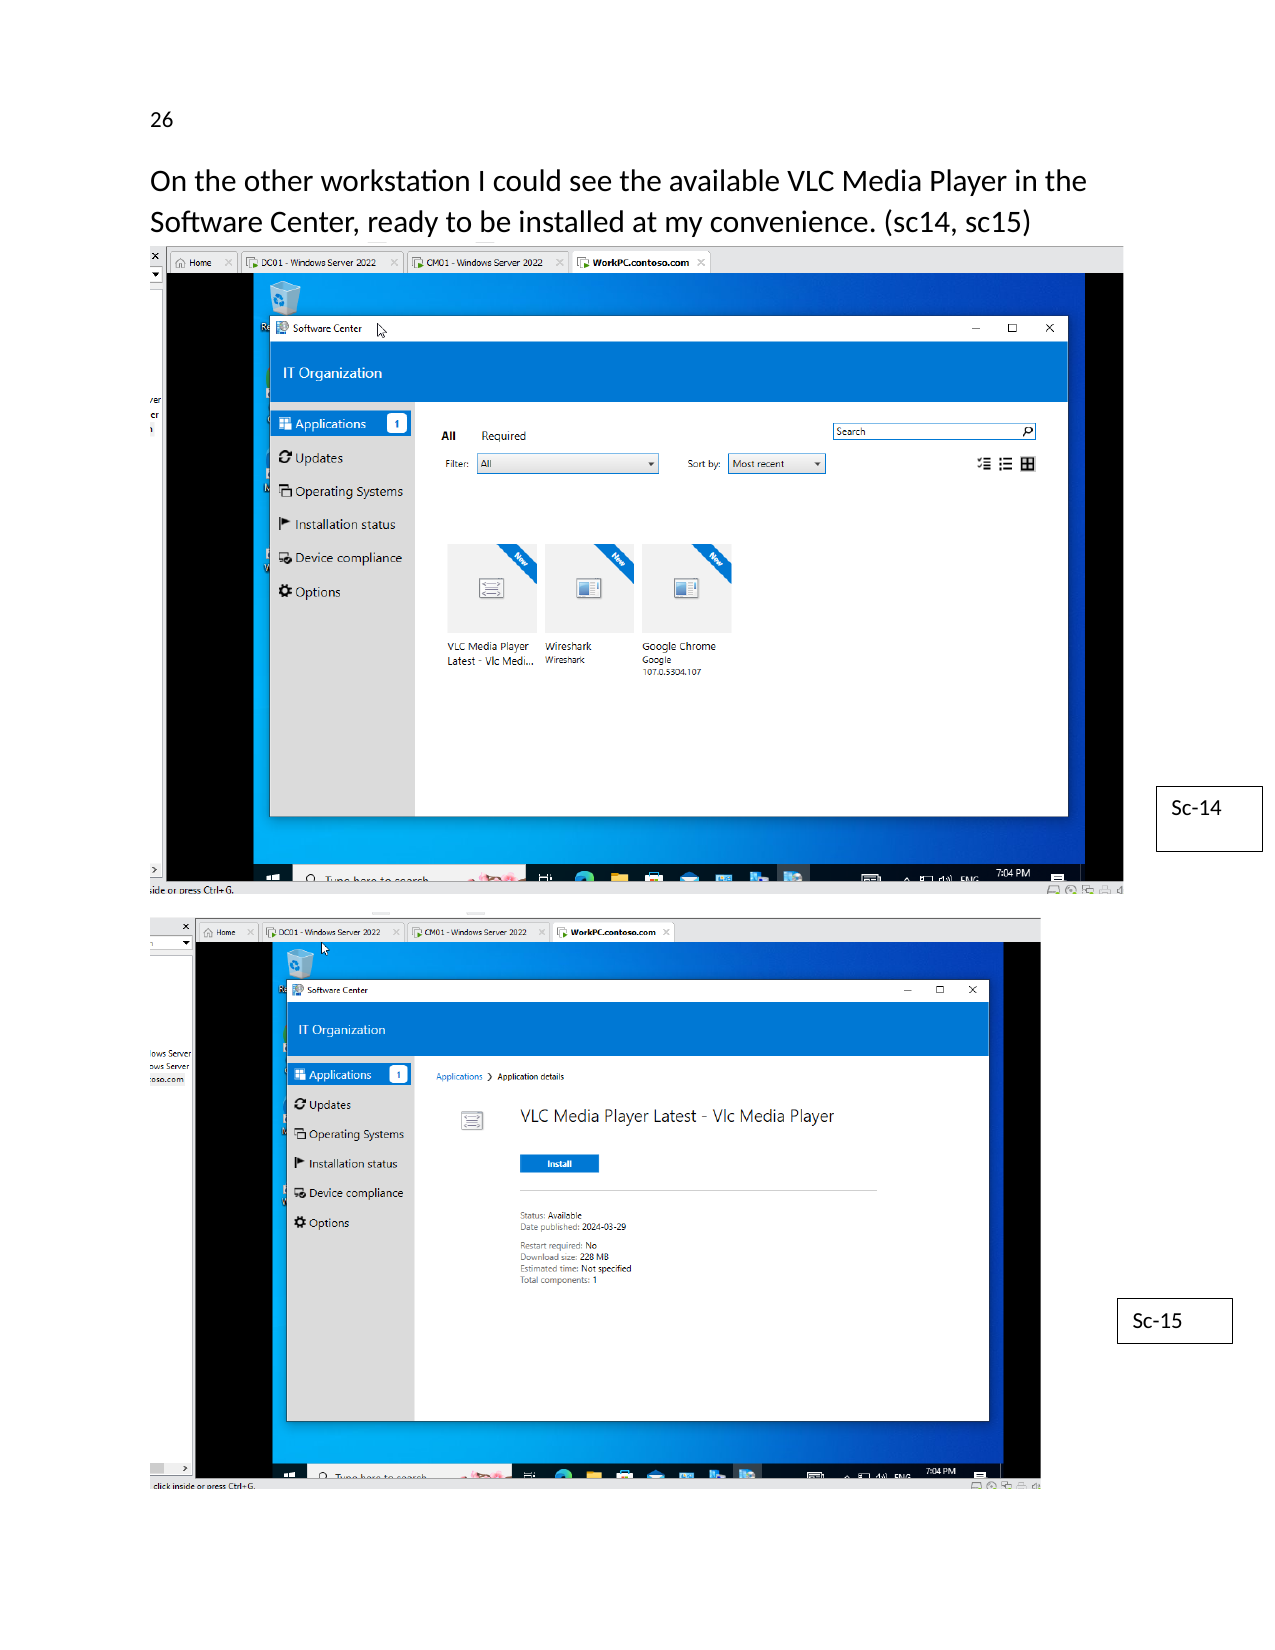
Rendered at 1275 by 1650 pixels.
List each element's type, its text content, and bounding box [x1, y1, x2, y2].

picture [150, 912, 1041, 1489]
picture [150, 242, 1124, 894]
